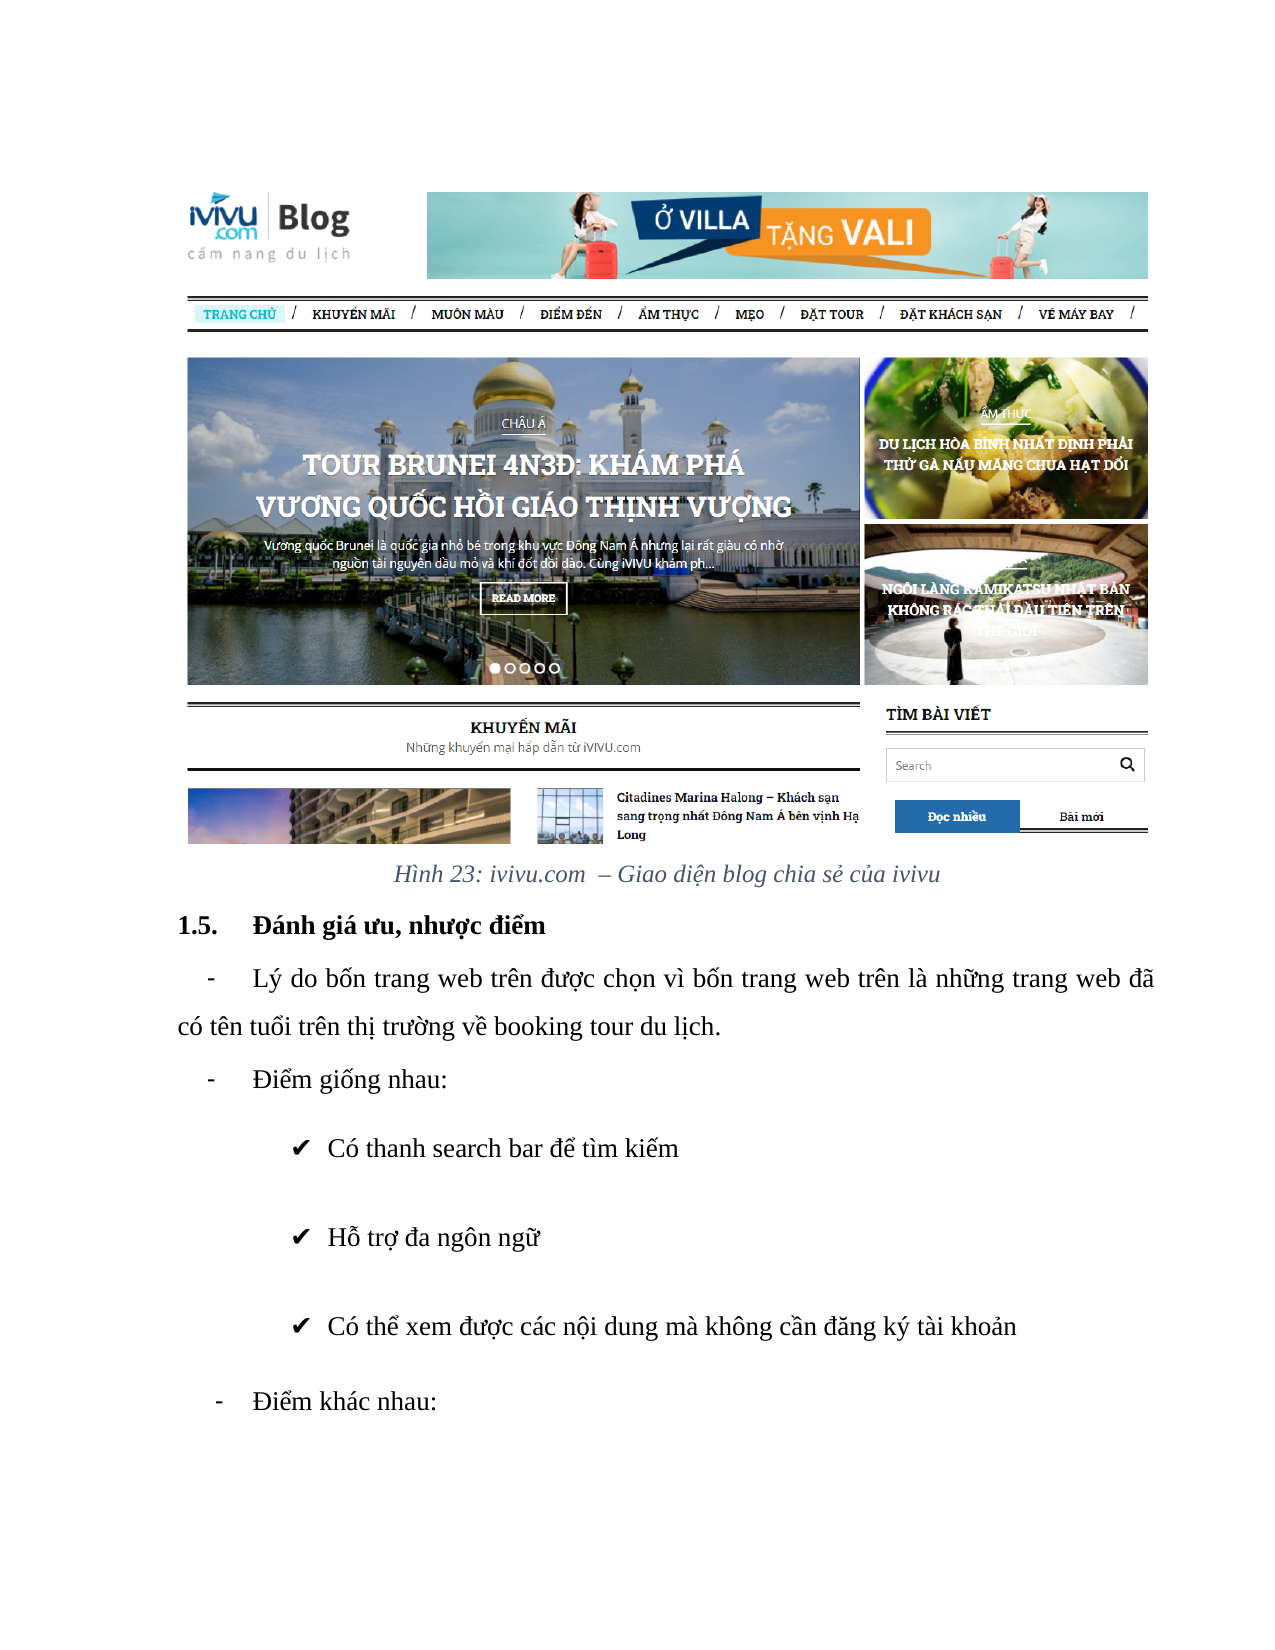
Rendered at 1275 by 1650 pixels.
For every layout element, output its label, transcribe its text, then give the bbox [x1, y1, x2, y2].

list Lý do bốn trang web trên được chọn vì bốn trang web trên là những trang web đã có tên tuổi trên thị trường về booking tour du lịch. [177, 961, 1157, 1041]
list Có thanh search bar để tìm kiếm [290, 1117, 1157, 1173]
list Điểm giống nhau: [177, 1062, 1157, 1095]
list Điểm khác nhau: [215, 1384, 1157, 1417]
list Có thể xem được các nội dung mà không cần đăng ký tài khoản [290, 1295, 1157, 1351]
subtitle Đánh giá ưu, nhược điểm [177, 909, 1157, 940]
list Hỗ trợ đa ngôn ngữ [290, 1206, 1157, 1262]
picture [177, 177, 1152, 844]
